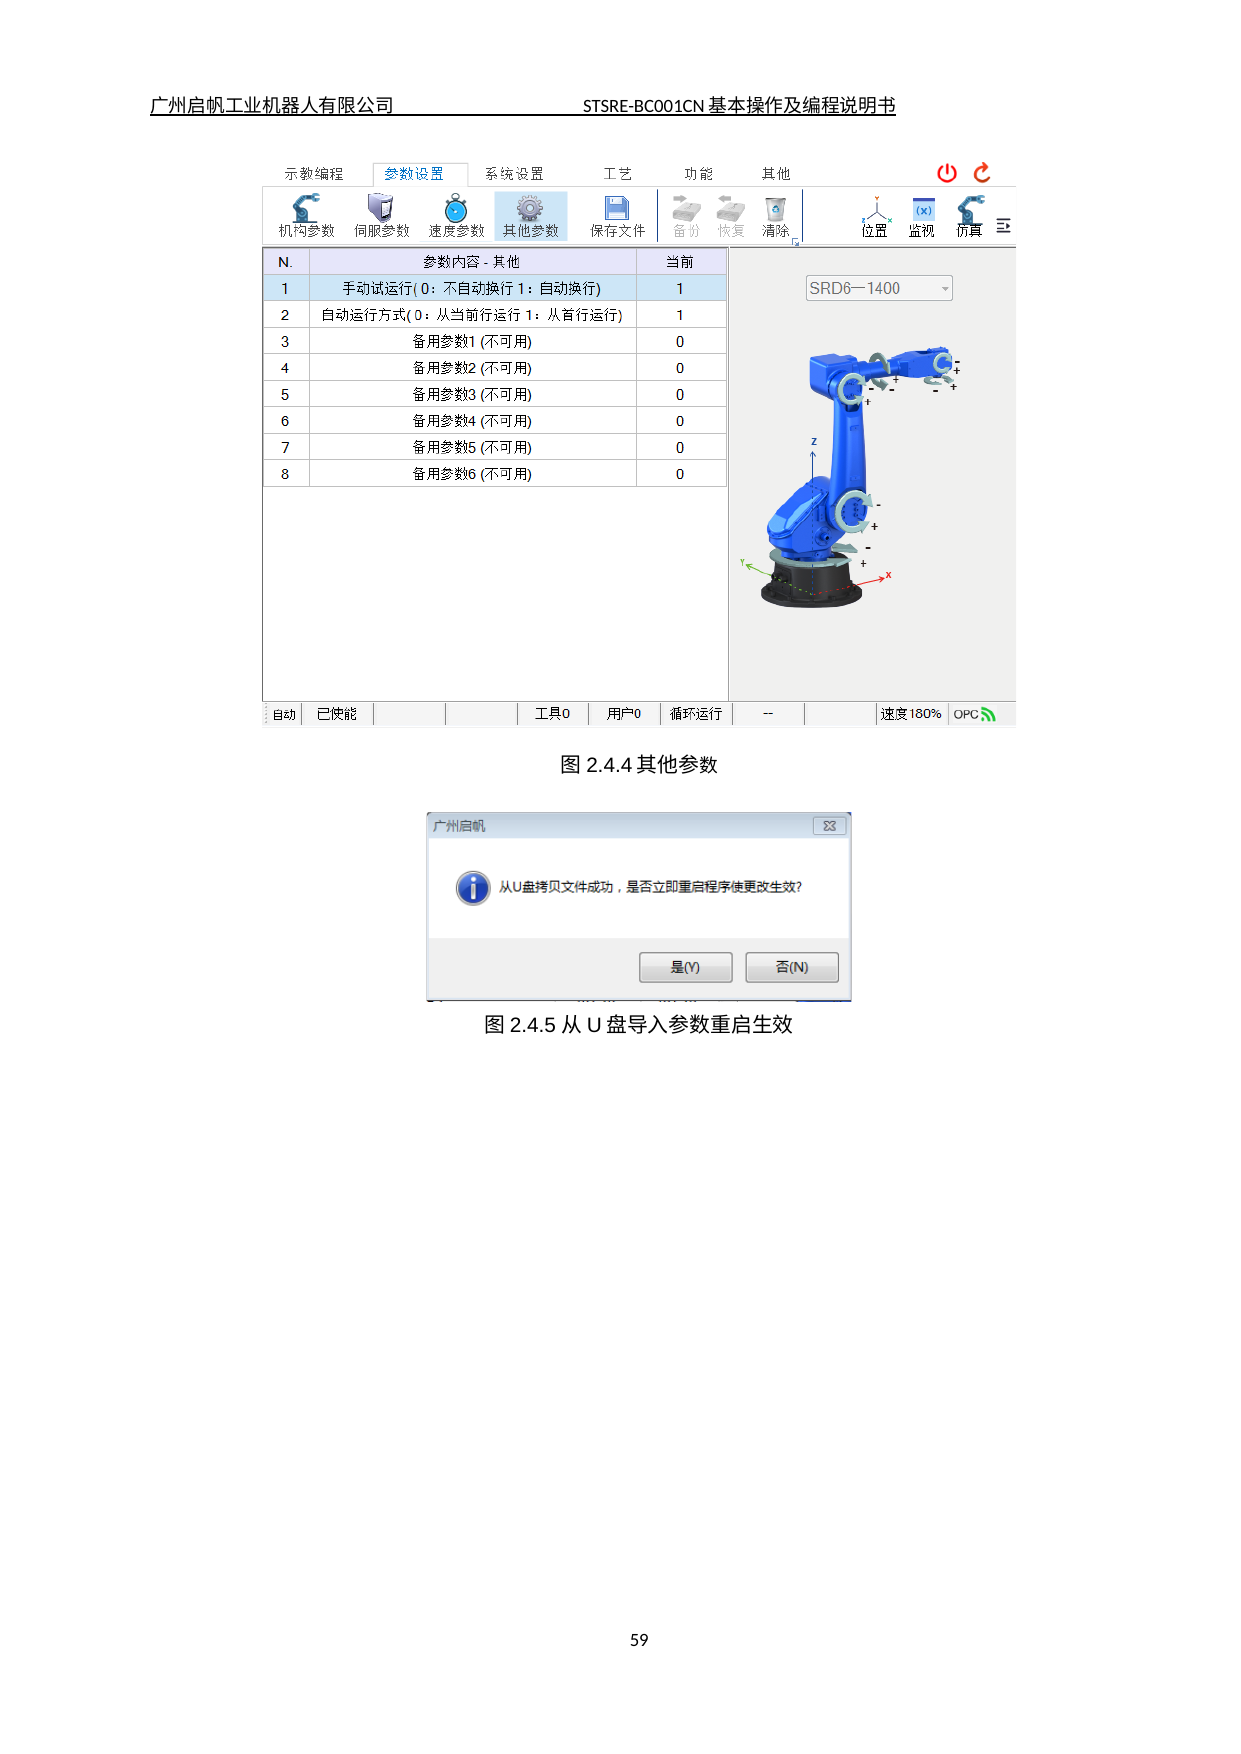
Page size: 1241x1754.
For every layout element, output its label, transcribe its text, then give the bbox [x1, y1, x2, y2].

text 图2.4.5 从U盘导入参数重启生效 [150, 1007, 1128, 1039]
text 图 2.4.4其他参数 [150, 747, 1128, 779]
picture [262, 162, 1017, 728]
picture [426, 812, 852, 1002]
